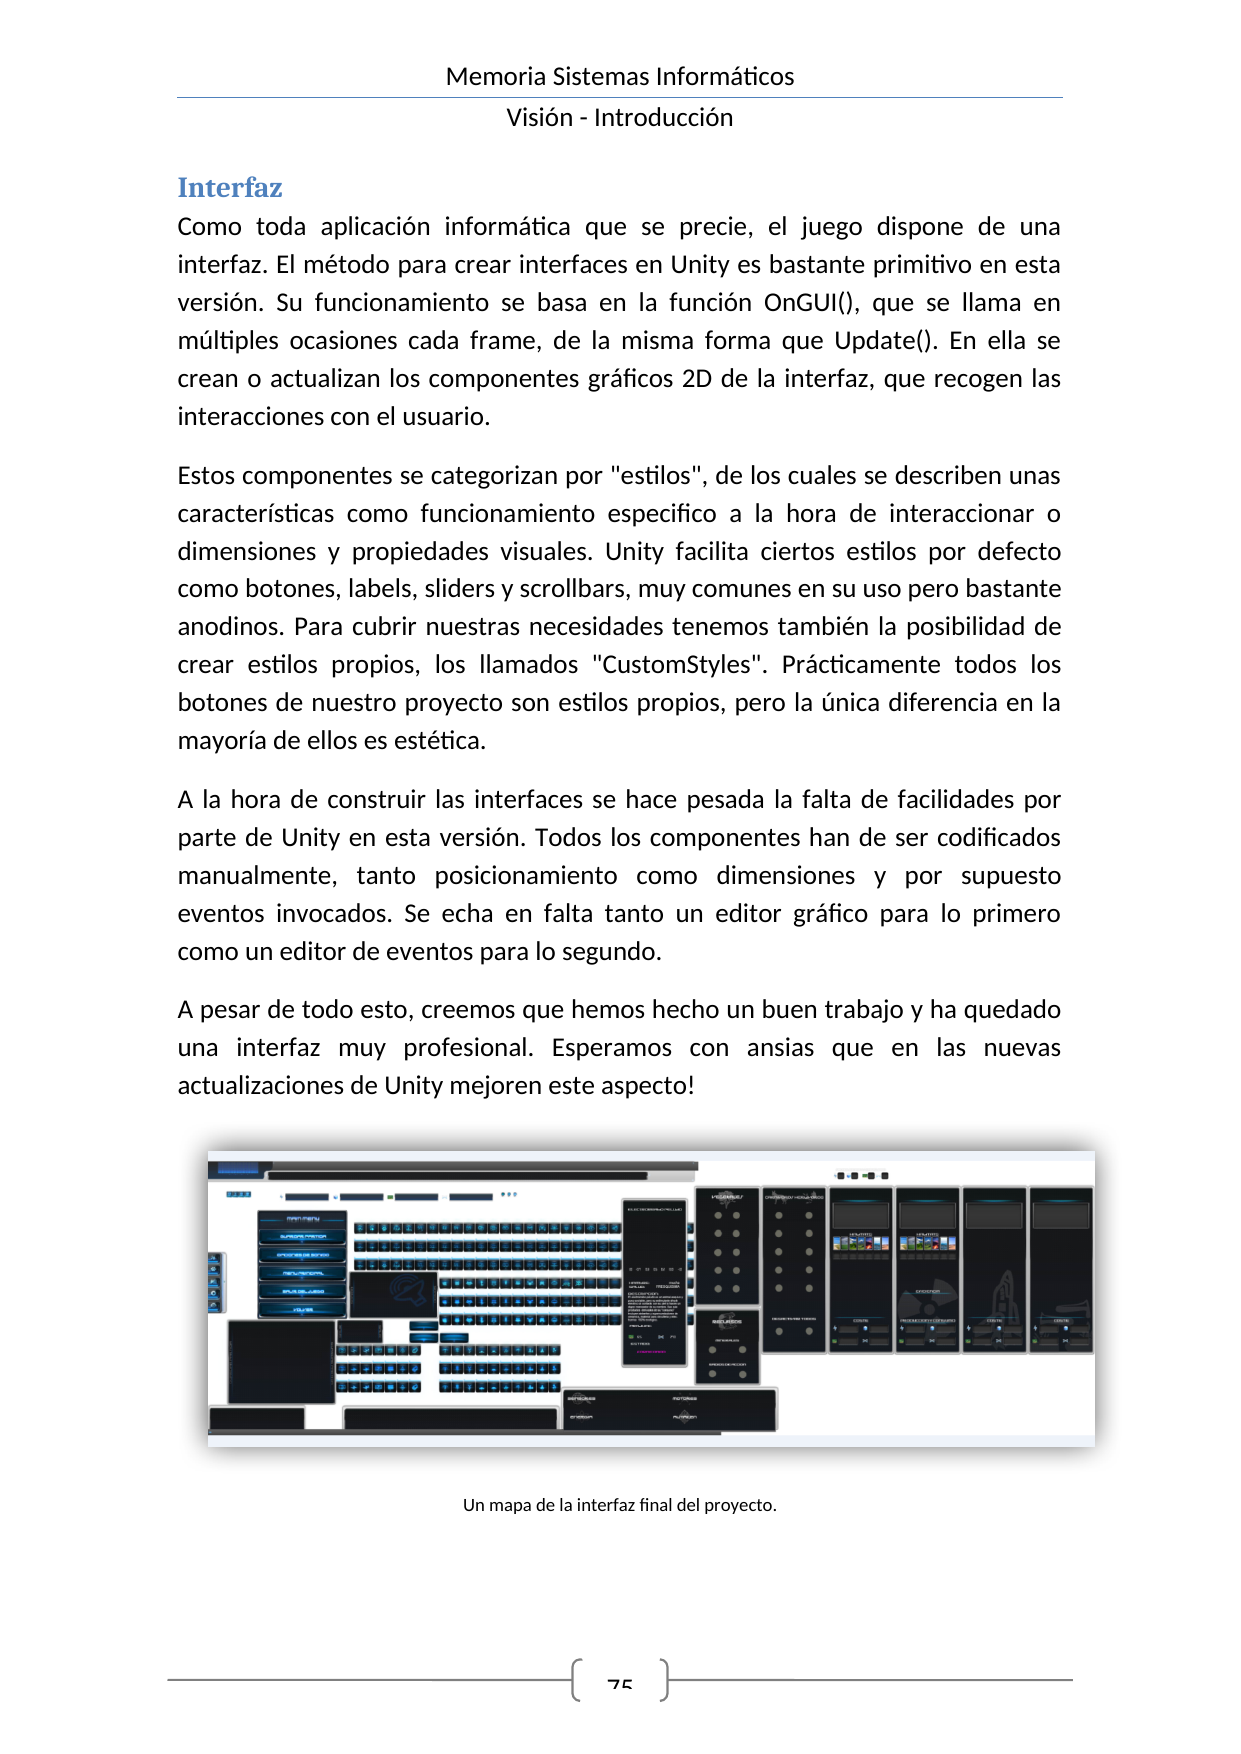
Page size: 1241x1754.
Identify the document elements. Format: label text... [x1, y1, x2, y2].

text Estos componentes se categorizan por "estilos", de los cuales se describen unas características como funcionamiento especifico a la hora de interaccionar o dimensiones y propiedades visuales. Unity facilita ciertos estilos por defecto como botones, labels, sliders y scrollbars, muy comunes en su uso pero bastante anodinos. Para cubrir nuestras necesidades tenemos también la posibilidad de crear estilos propios, los llamados "CustomStyles". Prácticamente todos los botones de nuestro proyecto son estilos propios, pero la única diferencia en la mayoría de ellos es estética. [177, 458, 1063, 756]
subtitle Interfaz [177, 171, 1063, 204]
text Como toda aplicación informática que se precie, el juego dispone de una interfaz. El método para crear interfaces en Unity es bastante primitivo en esta versión. Su funcionamiento se basa en la función OnGUI(), que se llama en múltiples ocasiones cada frame, de la misma forma que Update(). En ella se crean o actualizan los componentes gráficos 2D de la interfaz, que recogen las interacciones con el usuario. [177, 209, 1063, 432]
picture [208, 1151, 1095, 1447]
text A pesar de todo esto, creemos que hemos hecho un buen trabajo y ha quedado una interfaz muy profesional. Esperamos con ansias que en las nuevas actualizaciones de Unity mejoren este aspecto! [177, 992, 1063, 1101]
text Un mapa de la interfaz final del proyecto. [177, 1493, 1063, 1516]
text A la hora de construir las interfaces se hace pesada la falta de facilidades por parte de Unity en esta versión. Todos los componentes han de ser codificados manualmente, tanto posicionamiento como dimensiones y por supuesto eventos invocados. Se echa en falta tanto un editor gráfico para lo primero como un editor de eventos para lo segundo. [177, 782, 1063, 967]
